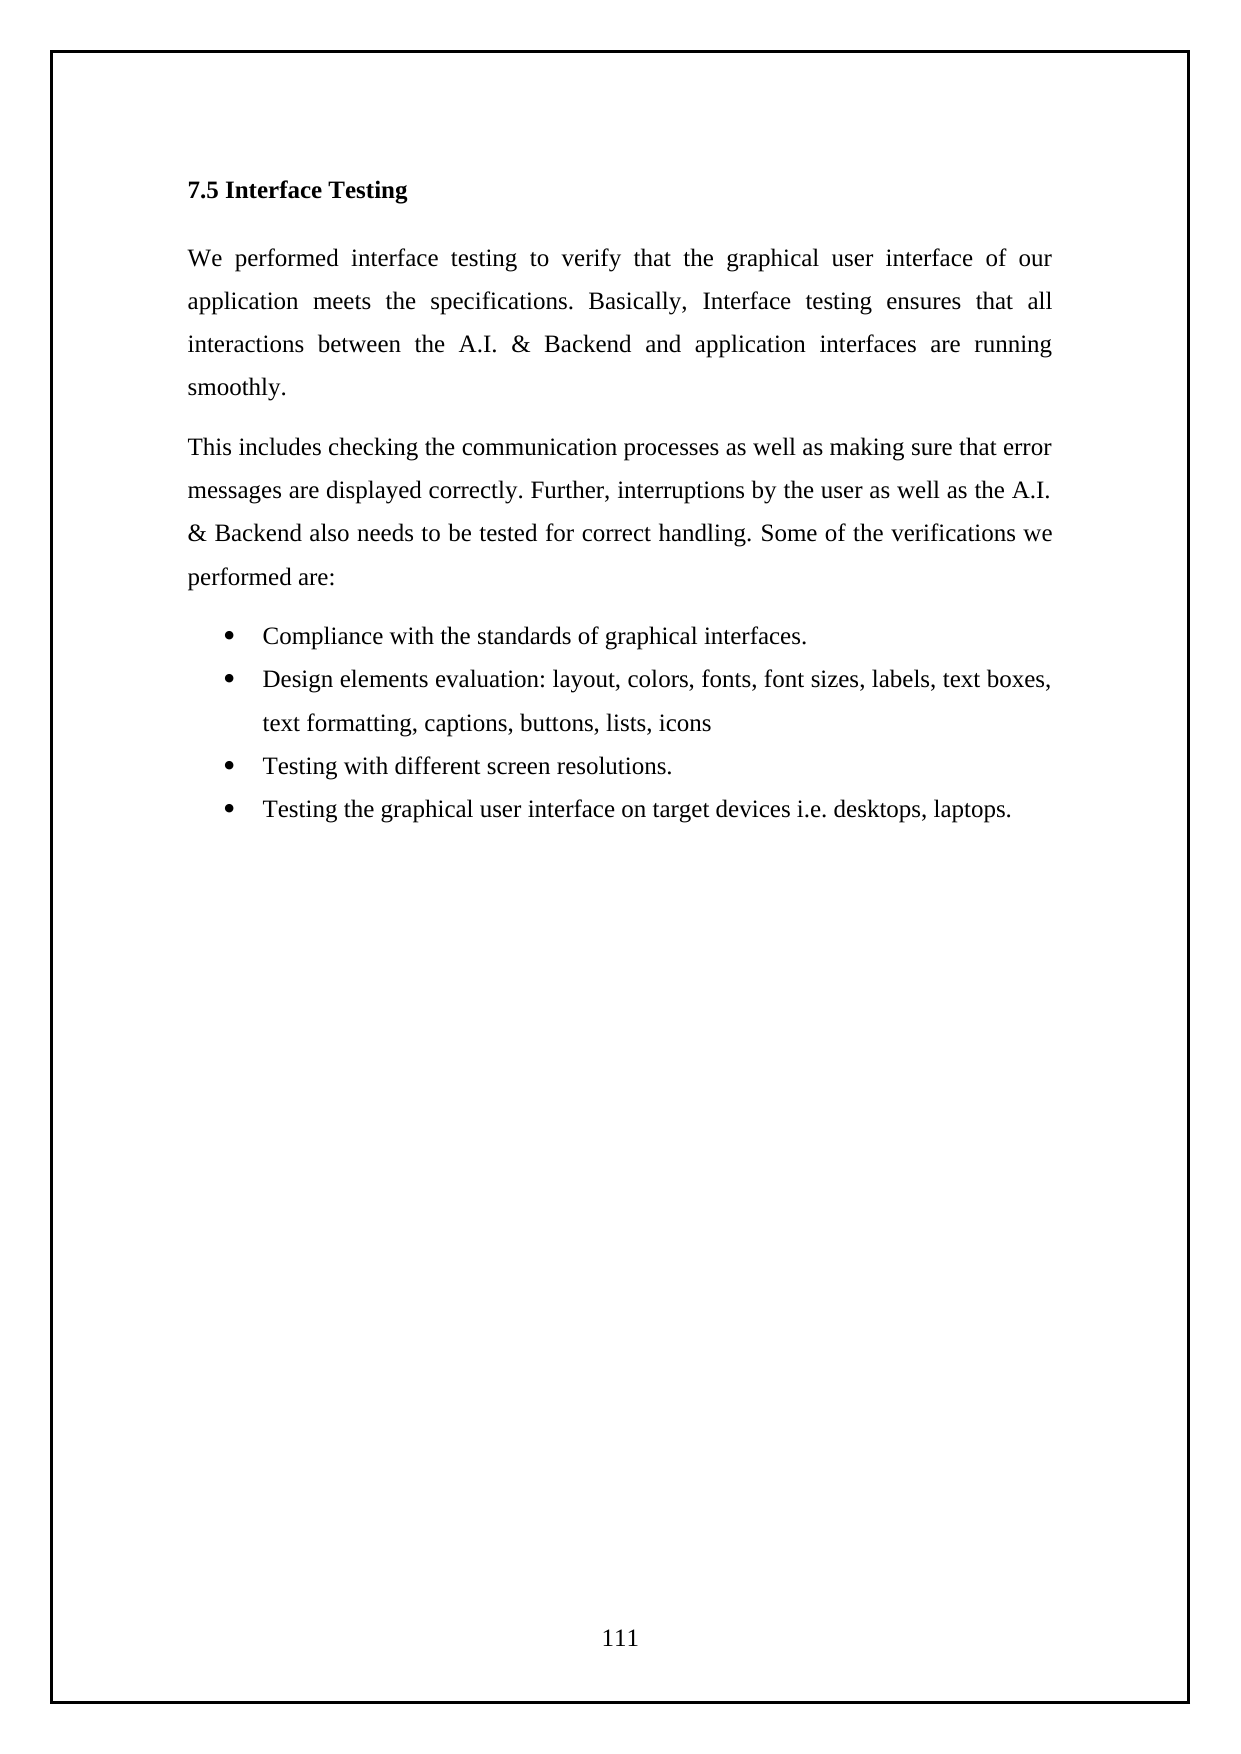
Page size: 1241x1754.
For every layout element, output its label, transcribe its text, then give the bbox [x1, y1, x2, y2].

list Testing with different screen resolutions. [225, 751, 1053, 779]
list Compliance with the standards of graphical interfaces. [225, 621, 1053, 650]
list Testing the graphical user interface on target devices i.e. desktops, laptops. [225, 794, 1053, 823]
text We performed interface testing to verify that the graphical user interface of our application meets the specifications. Basically, Interface testing ensures that all interactions between the A.I. & Backend and application interfaces are running smoothly. [187, 243, 1053, 401]
subtitle 7.5 Interface Testing [187, 175, 1053, 204]
list Design elements evaluation: layout, colors, fonts, font sizes, labels, text boxes, text formatting, captions, buttons, lists, icons [225, 664, 1053, 736]
text This includes checking the communication processes as well as making sure that error messages are displayed correctly. Further, interruptions by the user as well as the A.I. & Backend also needs to be tested for correct handling. Some of the verifications we performed are: [187, 442, 1053, 590]
